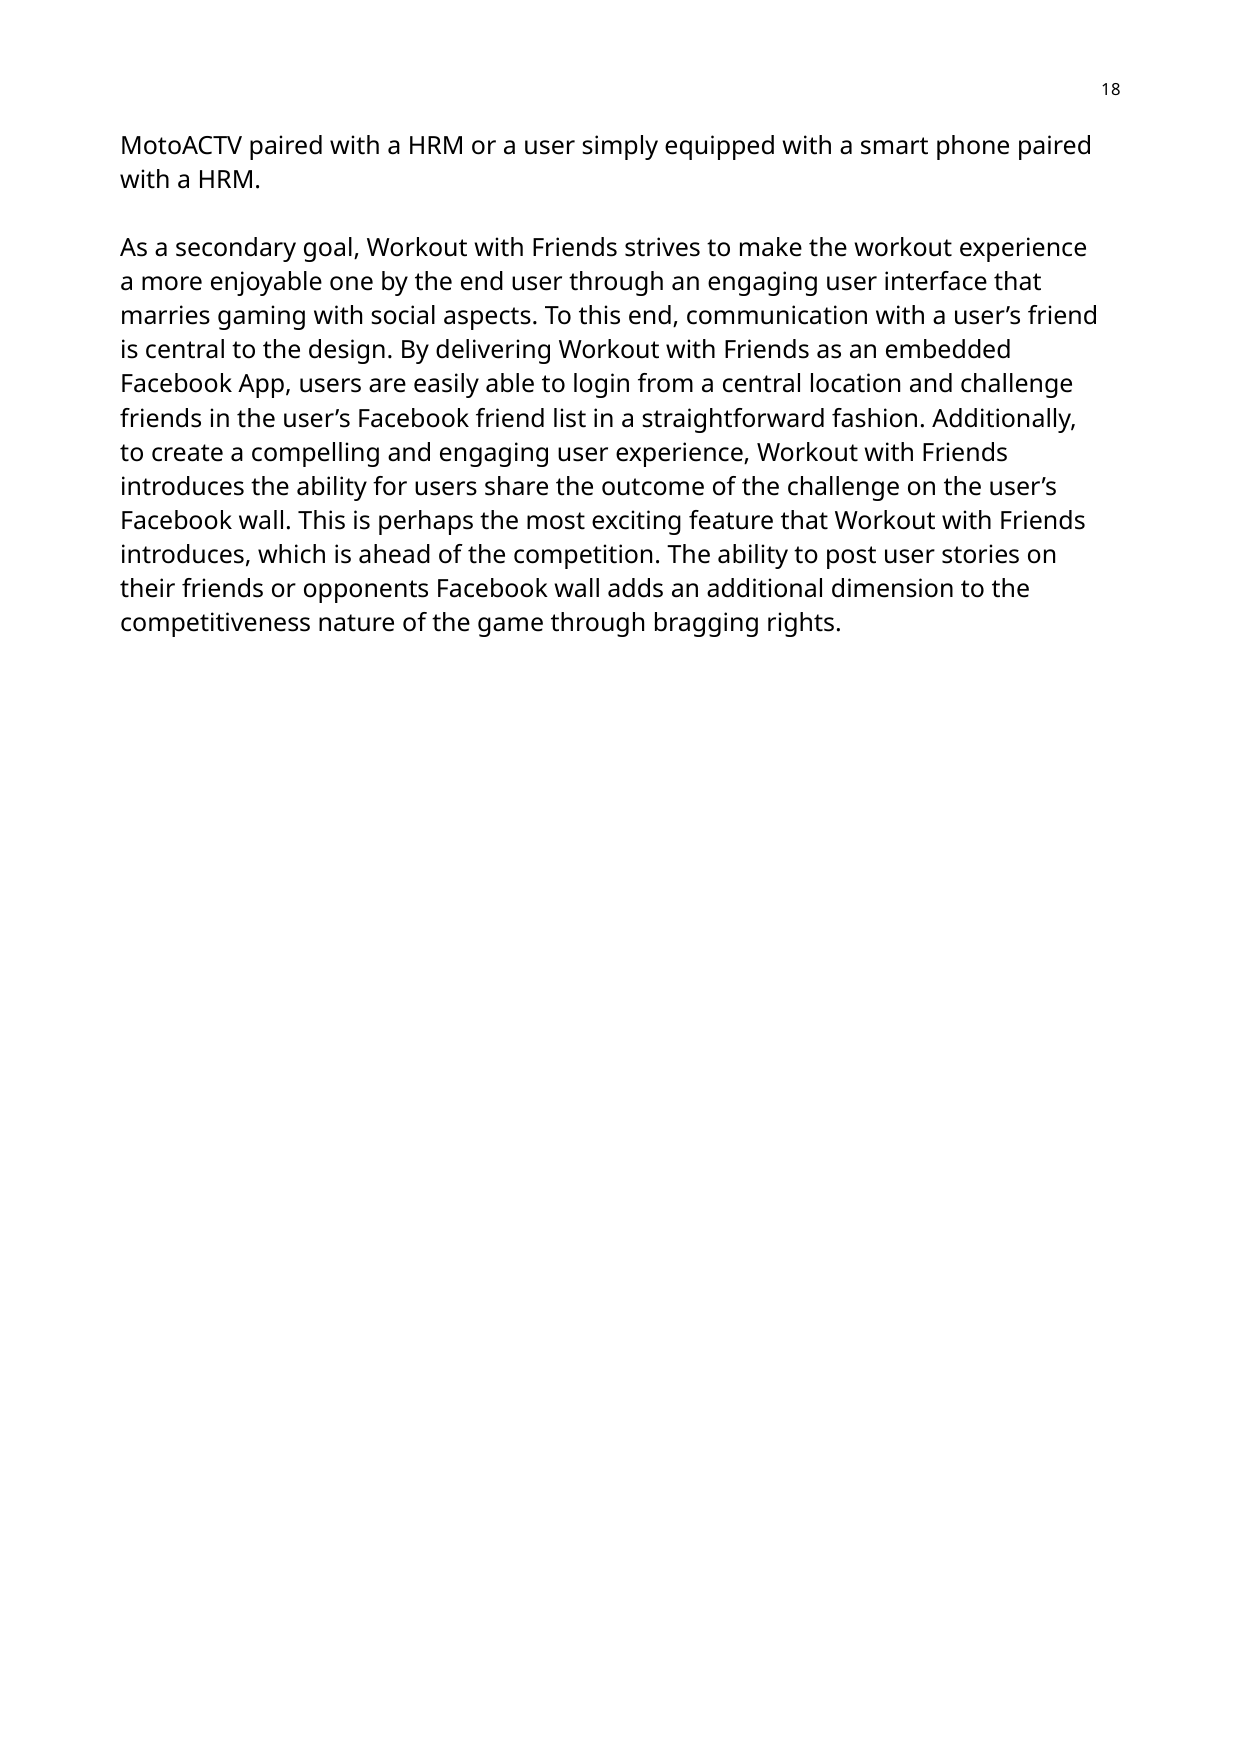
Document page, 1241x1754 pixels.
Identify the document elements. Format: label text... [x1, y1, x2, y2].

text As a secondary goal, Workout with Friends strives to make the workout experience a more enjoyable one by the end user through an engaging user interface that marries gaming with social aspects. To this end, communication with a user’s friend is central to the design. By delivering Workout with Friends as an embedded Facebook App, users are easily able to login from a central location and challenge friends in the user’s Facebook friend list in a straightforward fashion. Additionally, to create a compelling and engaging user experience, Workout with Friends introduces the ability for users share the outcome of the challenge on the user’s Facebook wall. This is perhaps the most exciting feature that Workout with Friends introduces, which is ahead of the competition. The ability to post user stories on their friends or opponents Facebook wall adds an additional dimension to the competitiveness nature of the game through bragging rights. [120, 230, 1108, 639]
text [120, 128, 1108, 196]
